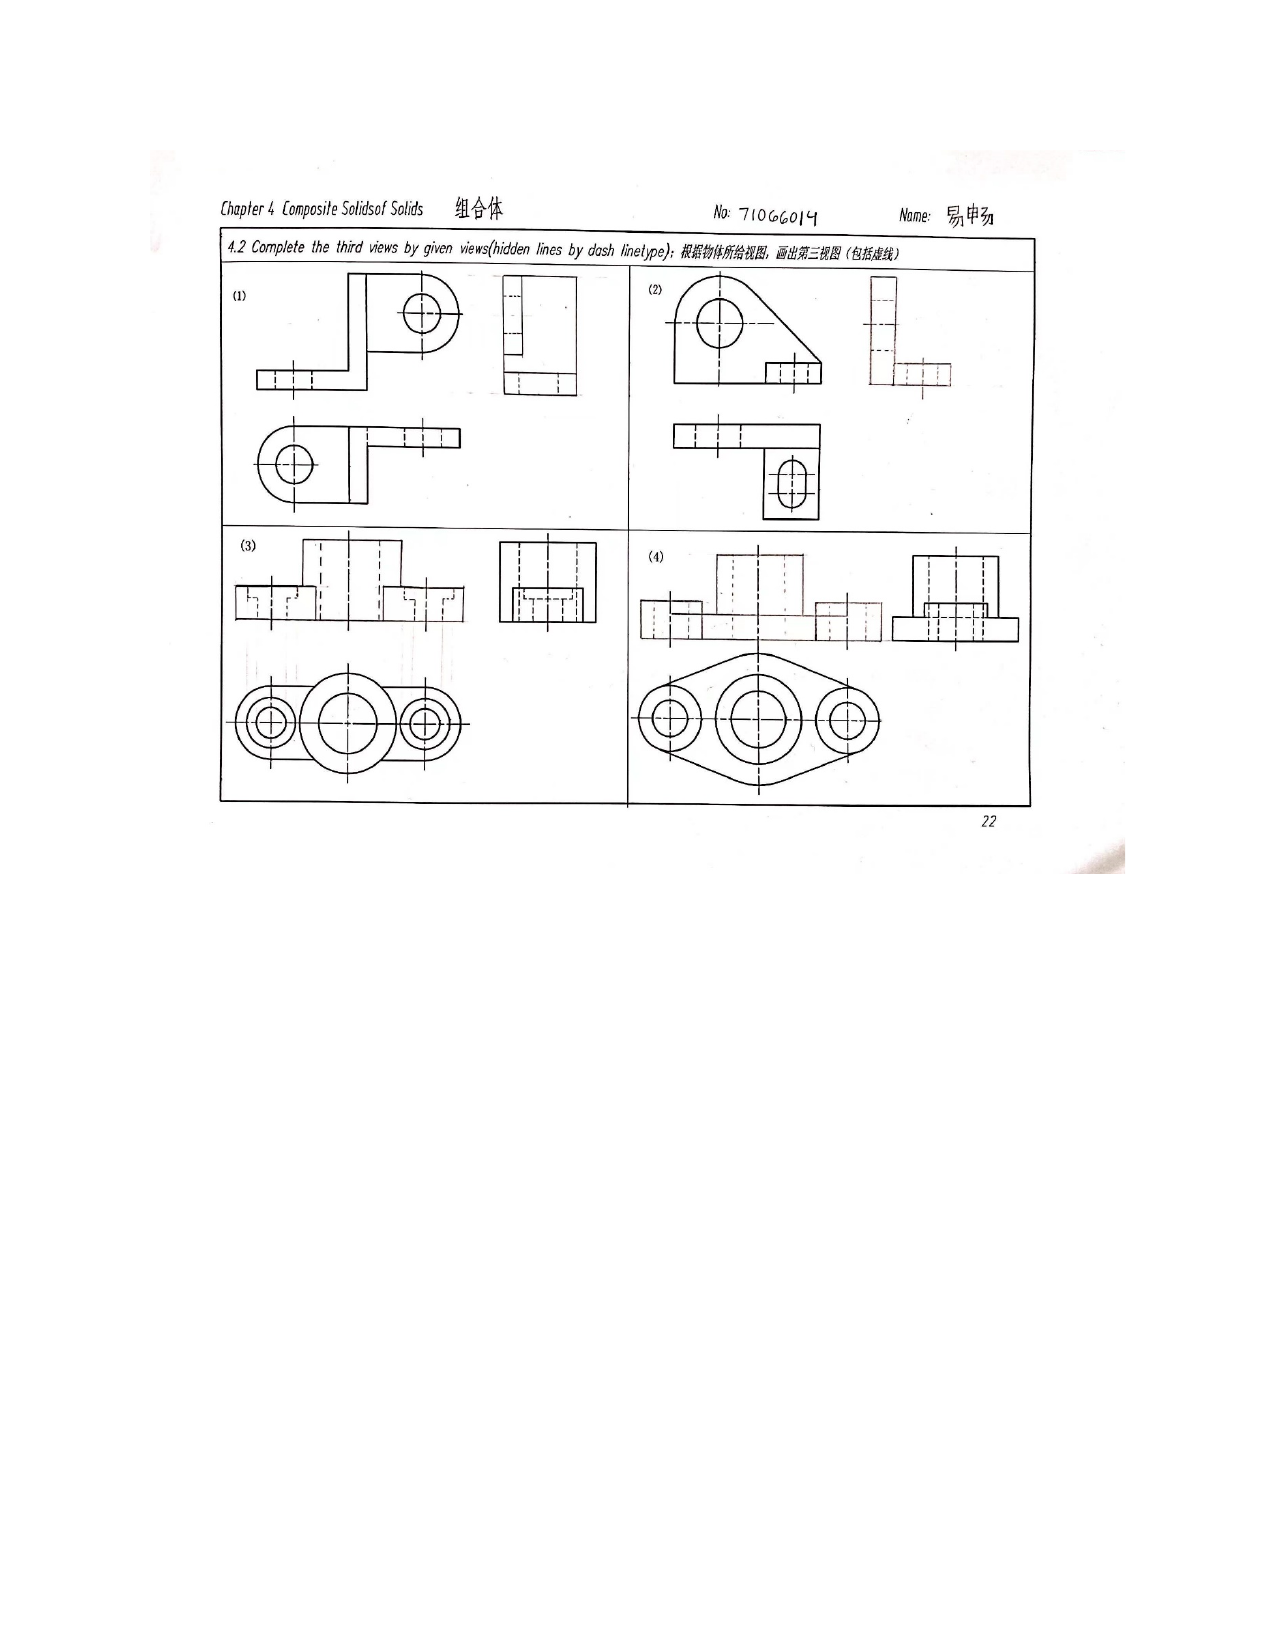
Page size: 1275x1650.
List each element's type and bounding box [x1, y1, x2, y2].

picture [150, 150, 1125, 874]
